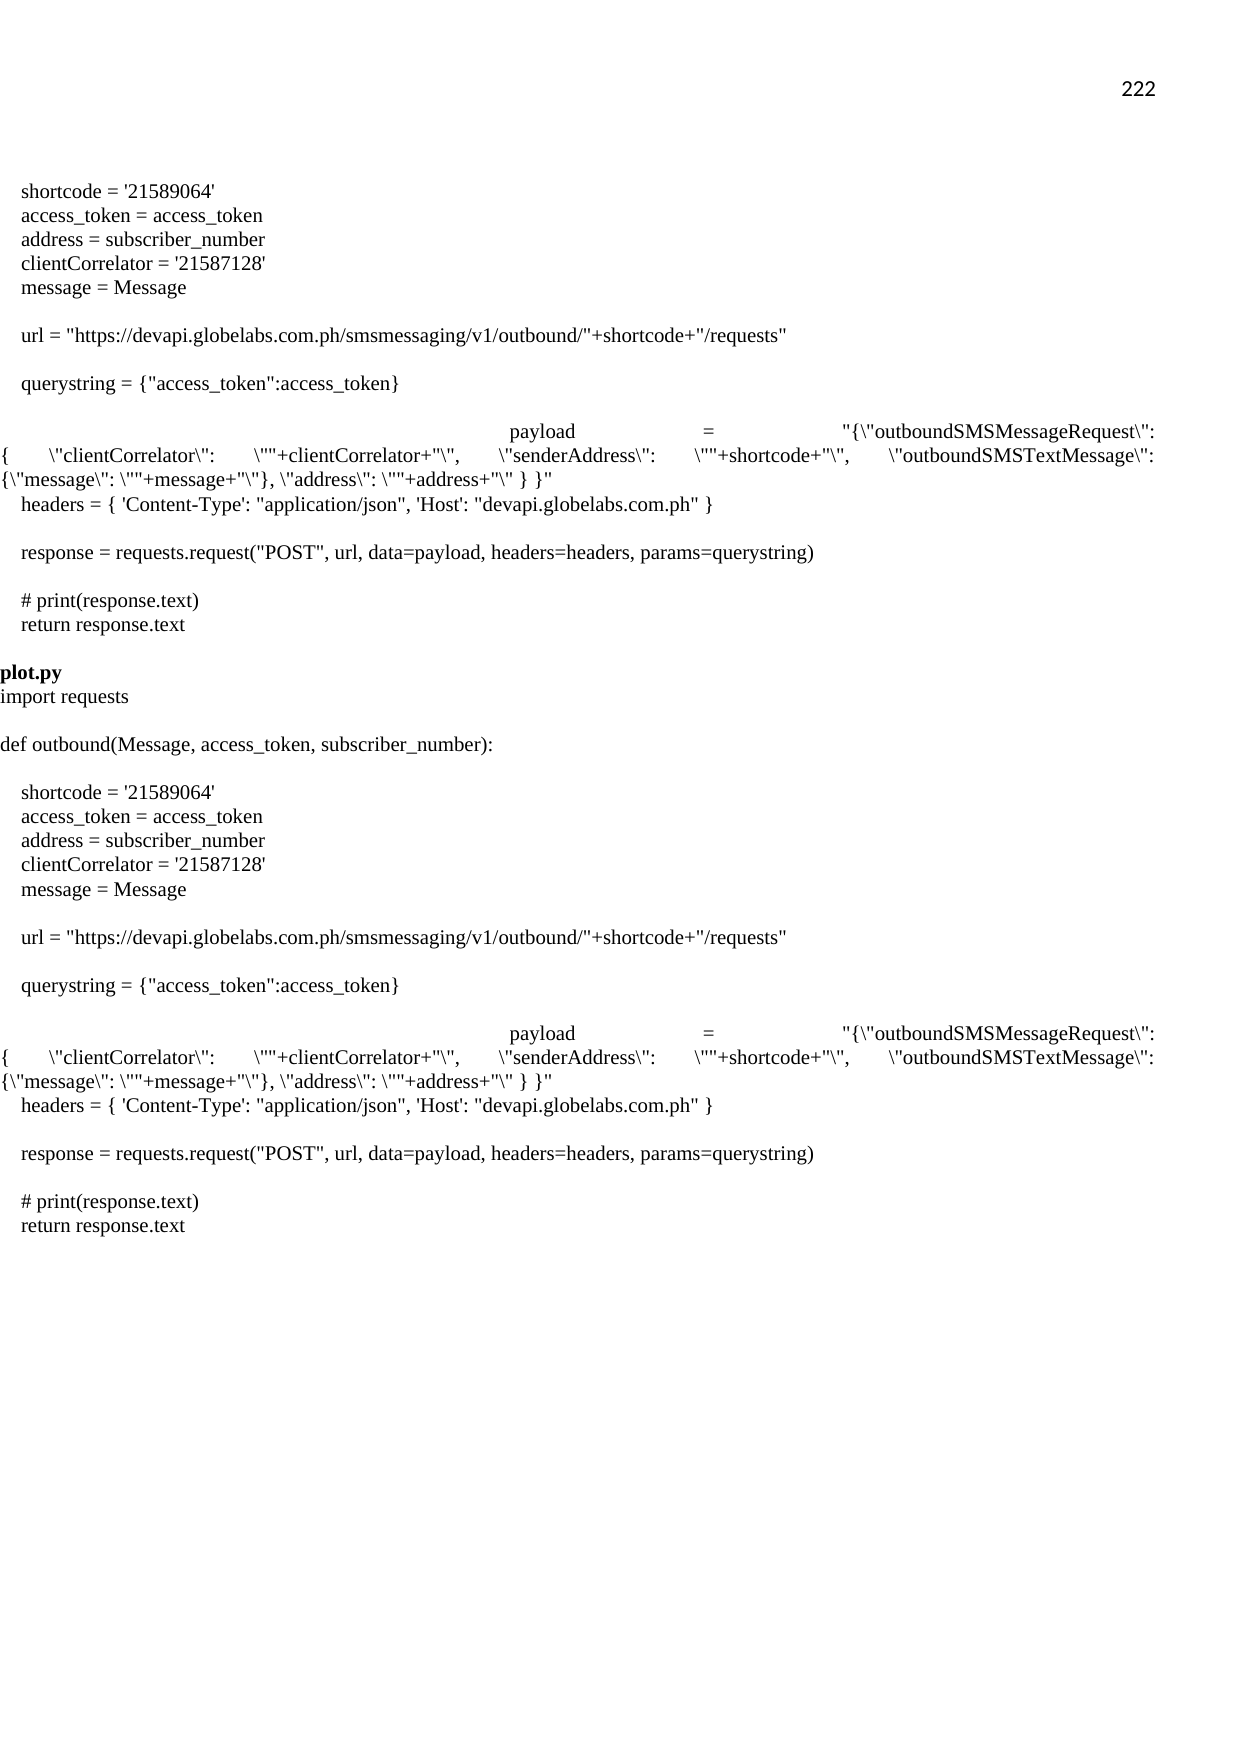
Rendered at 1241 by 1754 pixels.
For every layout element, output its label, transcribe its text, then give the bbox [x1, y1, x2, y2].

list headers = { 'Content-Type': "application/json", 'Host': "devapi.globelabs.com.ph" } [0, 1093, 1156, 1117]
list def outbound(Message, access_token, subscriber_number): [0, 732, 1156, 756]
list querystring = {"access_token":access_token} [0, 371, 1156, 395]
list return response.text [0, 1213, 1156, 1237]
list access_token = access_token [0, 203, 1156, 227]
list import requests [0, 684, 1156, 708]
list response = requests.request("POST", url, data=payload, headers=headers, params=querystring) [0, 539, 1156, 564]
list querystring = {"access_token":access_token} [0, 973, 1156, 997]
list headers = { 'Content-Type': "application/json", 'Host': "devapi.globelabs.com.ph" } [0, 491, 1156, 516]
list address = subscriber_number [0, 828, 1156, 852]
list url = "https://devapi.globelabs.com.ph/smsmessaging/v1/outbound/"+shortcode+"/requests" [0, 924, 1156, 949]
list clientCorrelator = '21587128' [0, 251, 1156, 275]
list shortcode = '21589064' [0, 179, 1156, 203]
list payload = "{\"outboundSMSMessageRequest\": { \"clientCorrelator\": \""+clientCorrelator+"\", \"senderAddress\": \""+shortcode+"\", \"outboundSMSTextMessage\": {\"message\": \""+message+"\"}, \"address\": \""+address+"\" } }" [0, 1021, 1156, 1093]
list access_token = access_token [0, 804, 1156, 828]
list # print(response.text) [0, 588, 1156, 612]
list # print(response.text) [0, 1189, 1156, 1213]
list address = subscriber_number [0, 227, 1156, 251]
list return response.text [0, 612, 1156, 636]
list message = Message [0, 275, 1156, 299]
list url = "https://devapi.globelabs.com.ph/smsmessaging/v1/outbound/"+shortcode+"/requests" [0, 323, 1156, 347]
list message = Message [0, 876, 1156, 901]
list plot.py [0, 660, 1156, 684]
list payload = "{\"outboundSMSMessageRequest\": { \"clientCorrelator\": \""+clientCorrelator+"\", \"senderAddress\": \""+shortcode+"\", \"outboundSMSTextMessage\": {\"message\": \""+message+"\"}, \"address\": \""+address+"\" } }" [0, 419, 1156, 491]
list shortcode = '21589064' [0, 780, 1156, 804]
list clientCorrelator = '21587128' [0, 852, 1156, 876]
list response = requests.request("POST", url, data=payload, headers=headers, params=querystring) [0, 1141, 1156, 1165]
